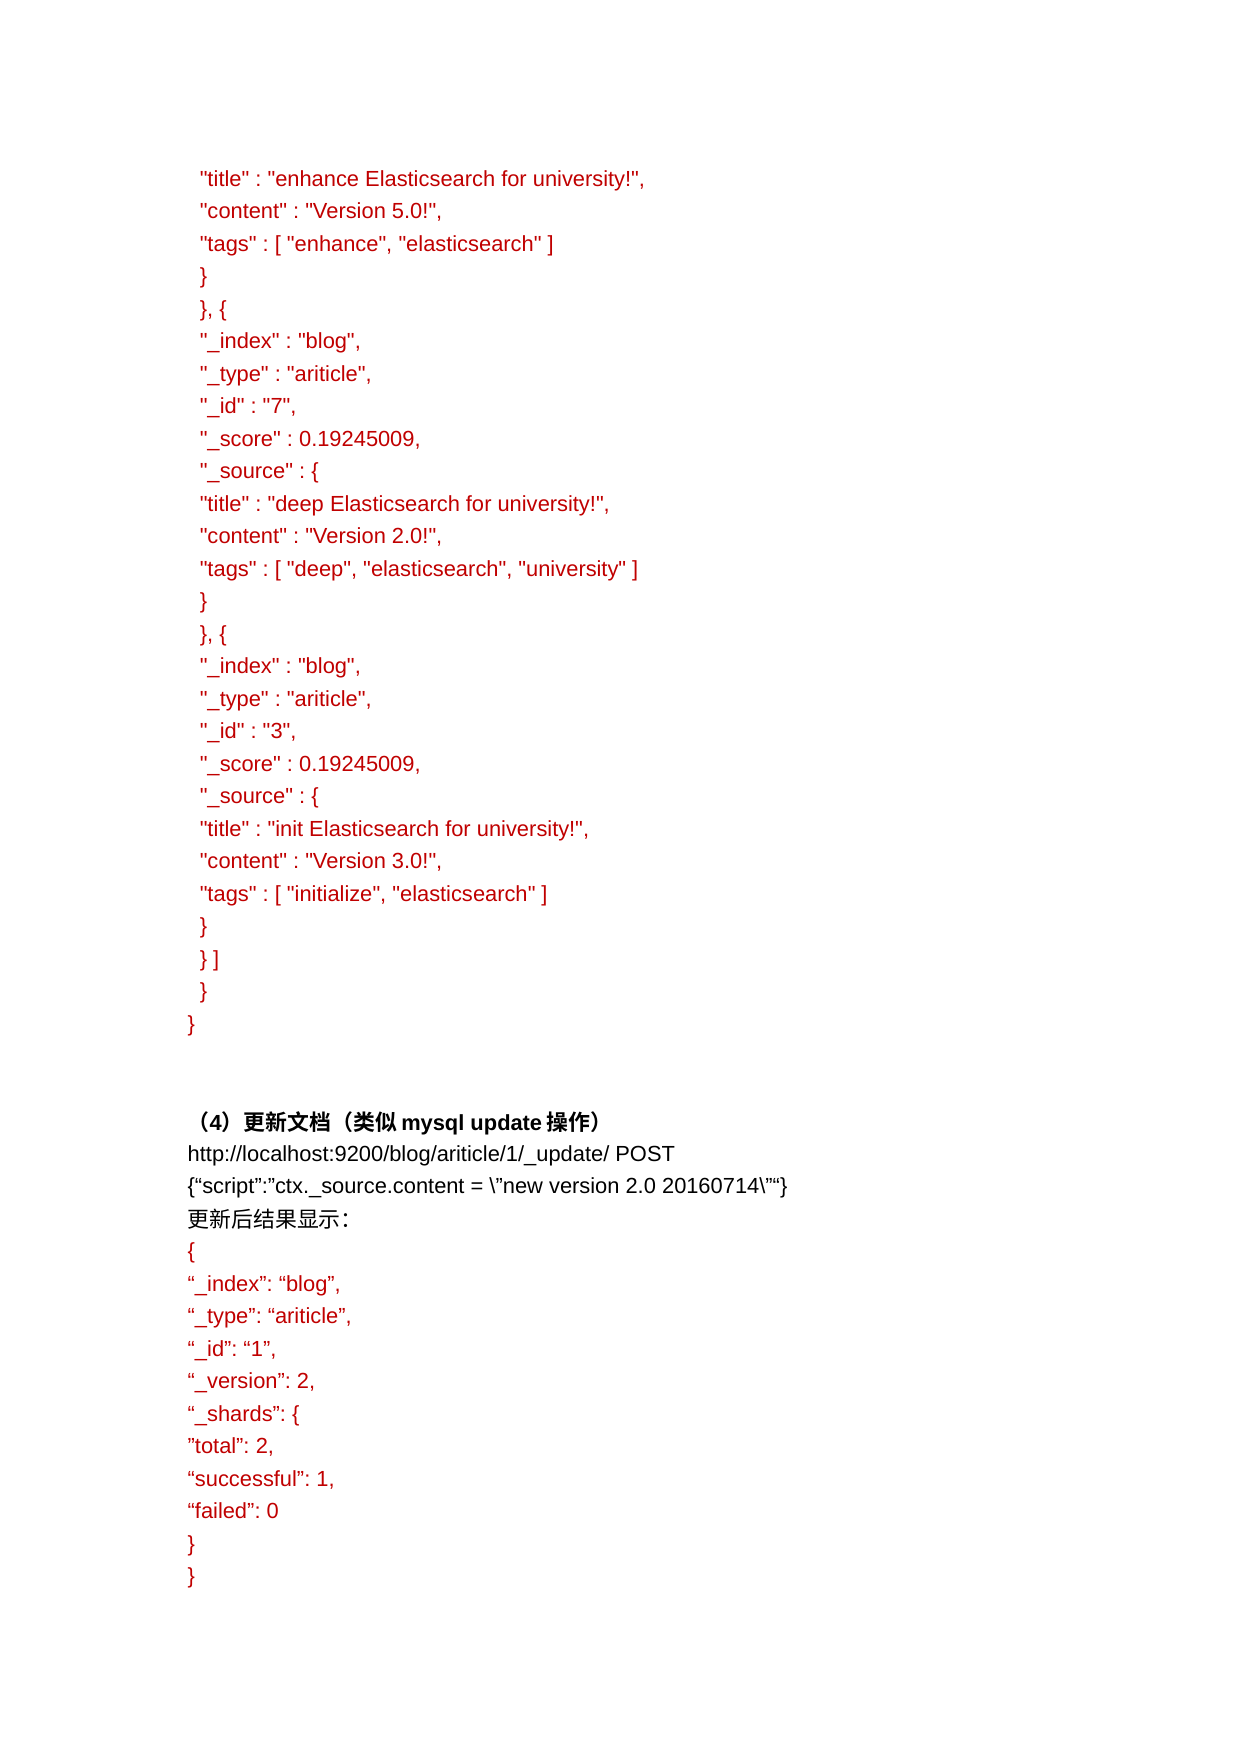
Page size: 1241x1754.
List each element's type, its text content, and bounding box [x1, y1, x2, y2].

list （4）更新文档（类似mysql update操作） [187, 1104, 1053, 1137]
list } [187, 909, 1053, 942]
list "tags" : [ "enhance", "elasticsearch" ] [187, 227, 1053, 259]
list "_id" : "7", [187, 389, 1053, 422]
list “_type”: “ariticle”, [187, 1299, 1053, 1332]
list } [187, 1559, 1053, 1592]
list ”total”: 2, [187, 1429, 1053, 1462]
list "tags" : [ "initialize", "elasticsearch" ] [187, 877, 1053, 909]
list 更新后结果显示： [187, 1202, 1053, 1234]
list "_source" : { [187, 454, 1053, 487]
list "content" : "Version 2.0!", [187, 519, 1053, 552]
list {“script”:”ctx._source.content = \”new version 2.0 20160714\”“} [187, 1169, 1053, 1202]
list "_type" : "ariticle", [187, 682, 1053, 714]
list } [187, 584, 1053, 617]
list “_index”: “blog”, [187, 1267, 1053, 1299]
list “_id”: “1”, [187, 1332, 1053, 1364]
list }, { [187, 292, 1053, 324]
list "title" : "init Elasticsearch for university!", [187, 812, 1053, 844]
list "title" : "enhance Elasticsearch for university!", [187, 162, 1053, 194]
list "_index" : "blog", [187, 649, 1053, 682]
list "content" : "Version 5.0!", [187, 194, 1053, 227]
list "content" : "Version 3.0!", [187, 844, 1053, 877]
list "_id" : "3", [187, 714, 1053, 747]
list }, { [187, 617, 1053, 649]
list } [187, 259, 1053, 292]
list "_score" : 0.19245009, [187, 747, 1053, 779]
list “_shards”: { [187, 1397, 1053, 1429]
list } [187, 1007, 1053, 1039]
list “failed”: 0 [187, 1494, 1053, 1527]
list } [187, 1527, 1053, 1559]
list { [187, 1234, 1053, 1267]
list "tags" : [ "deep", "elasticsearch", "university" ] [187, 552, 1053, 584]
list "title" : "deep Elasticsearch for university!", [187, 487, 1053, 519]
list } [187, 974, 1053, 1007]
list "_score" : 0.19245009, [187, 422, 1053, 454]
list } ] [187, 942, 1053, 974]
list "_source" : { [187, 779, 1053, 812]
list "_index" : "blog", [187, 324, 1053, 357]
list "_type" : "ariticle", [187, 357, 1053, 389]
list “_version”: 2, [187, 1364, 1053, 1397]
list “successful”: 1, [187, 1462, 1053, 1494]
list http://localhost:9200/blog/ariticle/1/_update/ POST [187, 1137, 1053, 1169]
